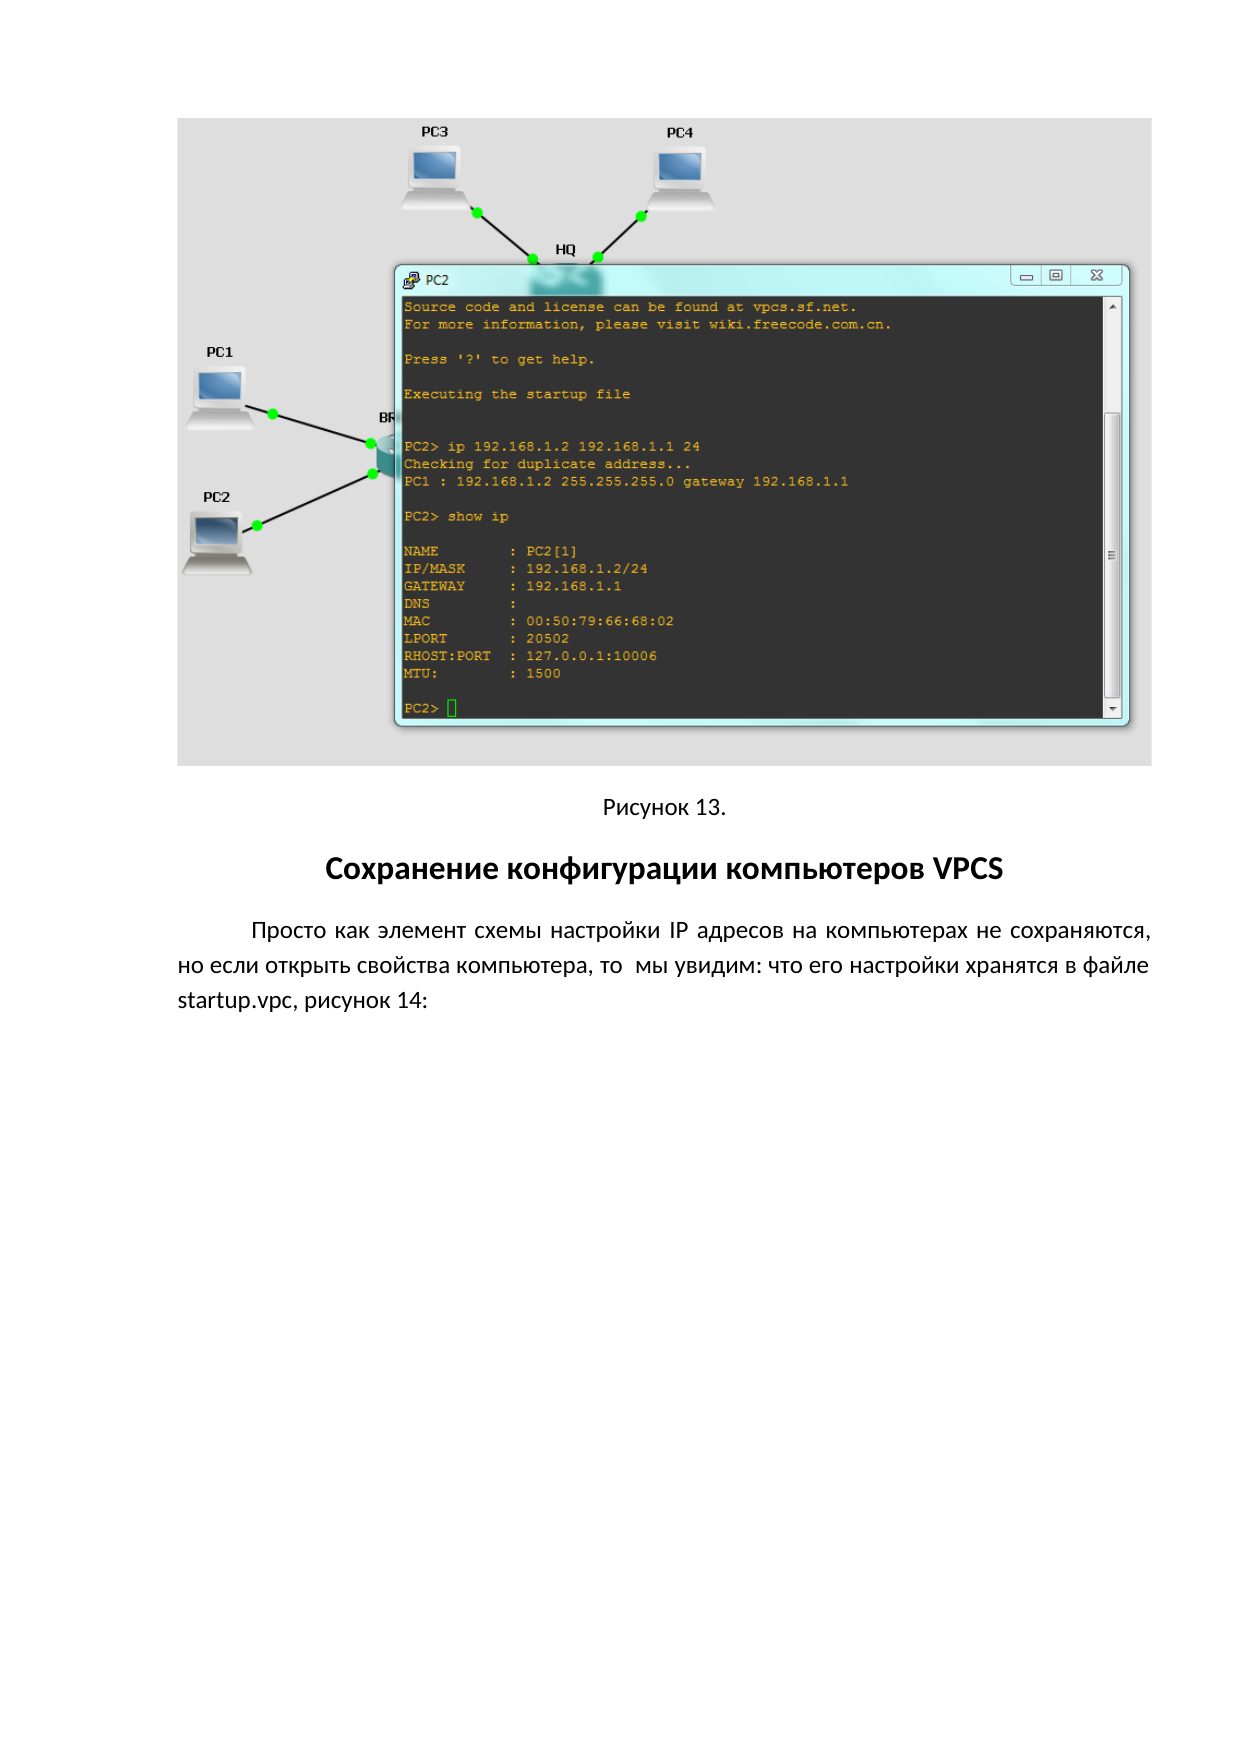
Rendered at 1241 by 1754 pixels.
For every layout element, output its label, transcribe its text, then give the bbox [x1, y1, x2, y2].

text Рисунок 13. [177, 791, 1152, 821]
text Сохранение конфигурации компьютеров VPCS [177, 847, 1152, 887]
picture [177, 118, 1152, 766]
text Просто как элемент схемы настройки IP адресов на компьютерах не сохраняются, но если открыть свойства компьютера, то мы увидим: что его настройки хранятся в файле startup.vpc, рисунок 14: [177, 914, 1152, 1015]
